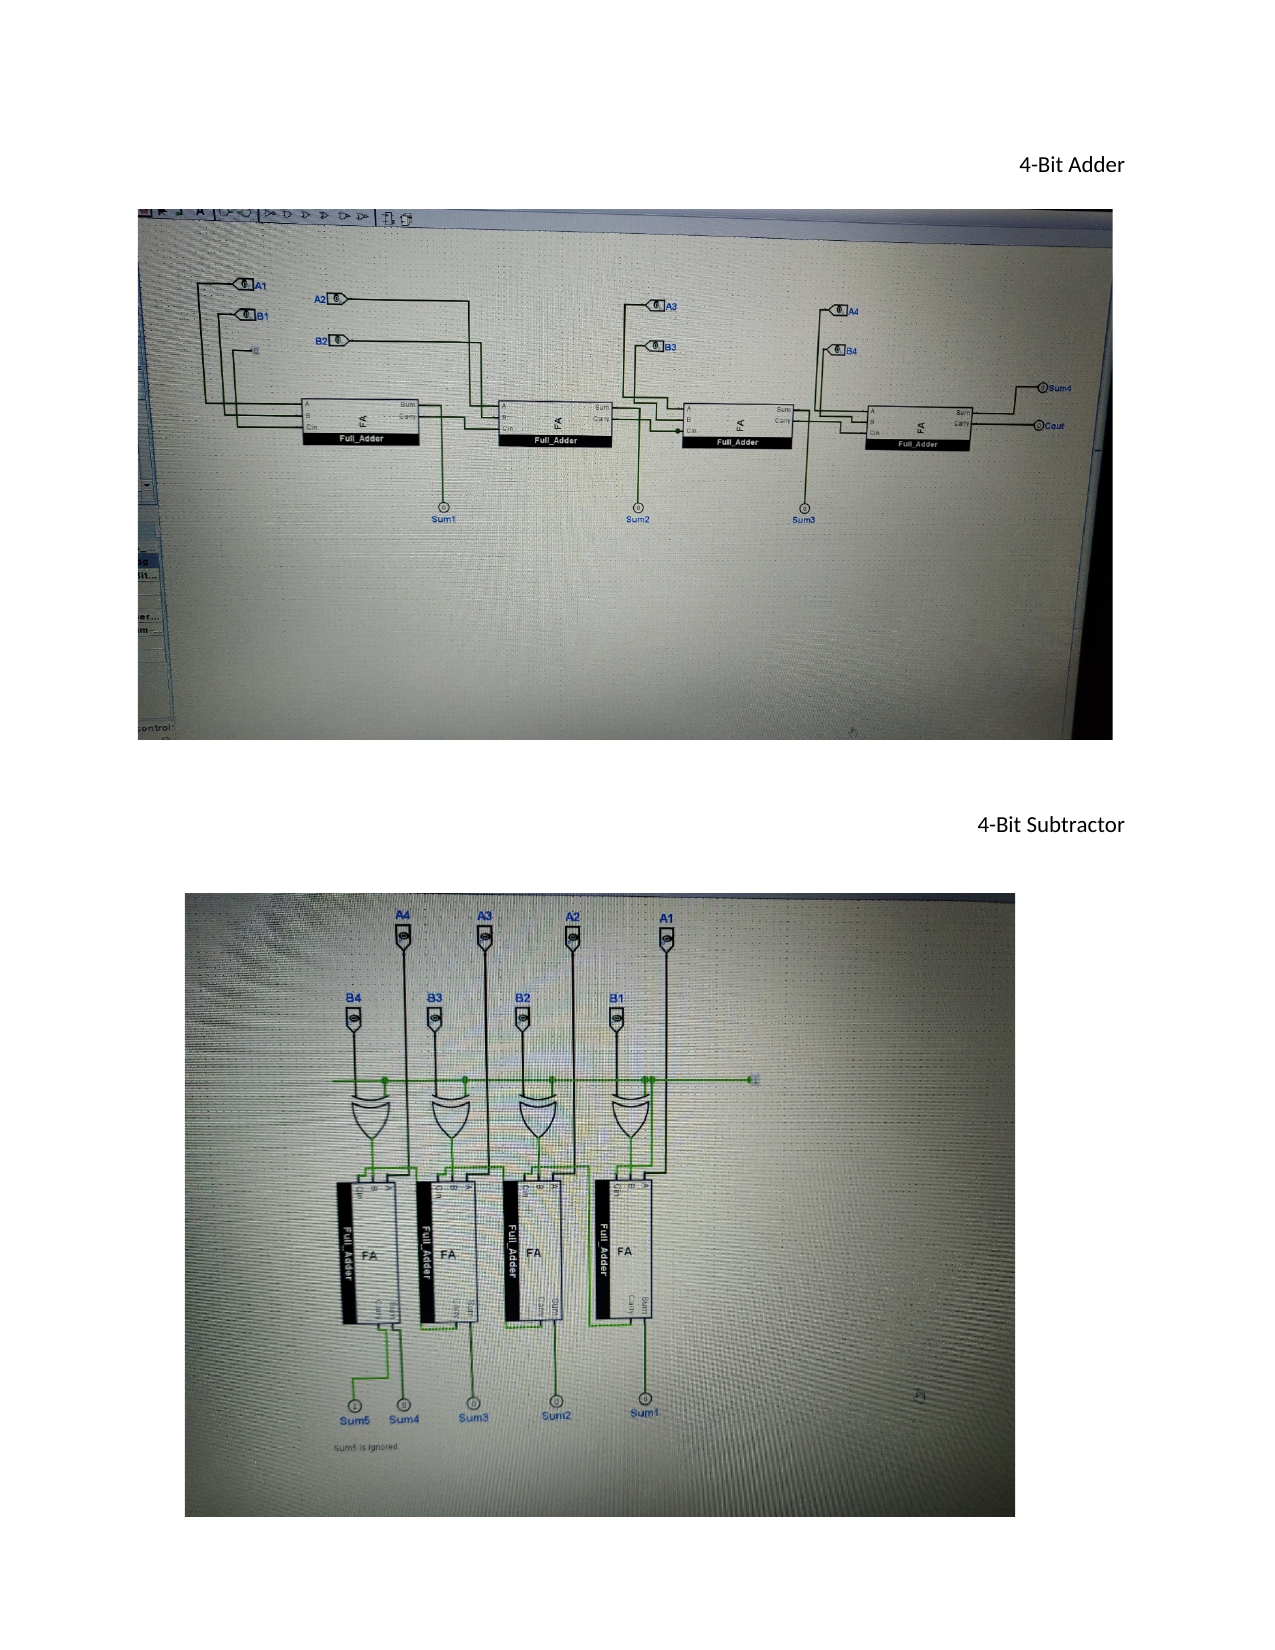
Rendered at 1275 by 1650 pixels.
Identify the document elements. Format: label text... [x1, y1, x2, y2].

picture [137, 209, 1113, 740]
text 4-Bit Subtractor [150, 810, 1125, 838]
picture [184, 893, 1015, 1517]
text 4-Bit Adder [150, 150, 1125, 178]
